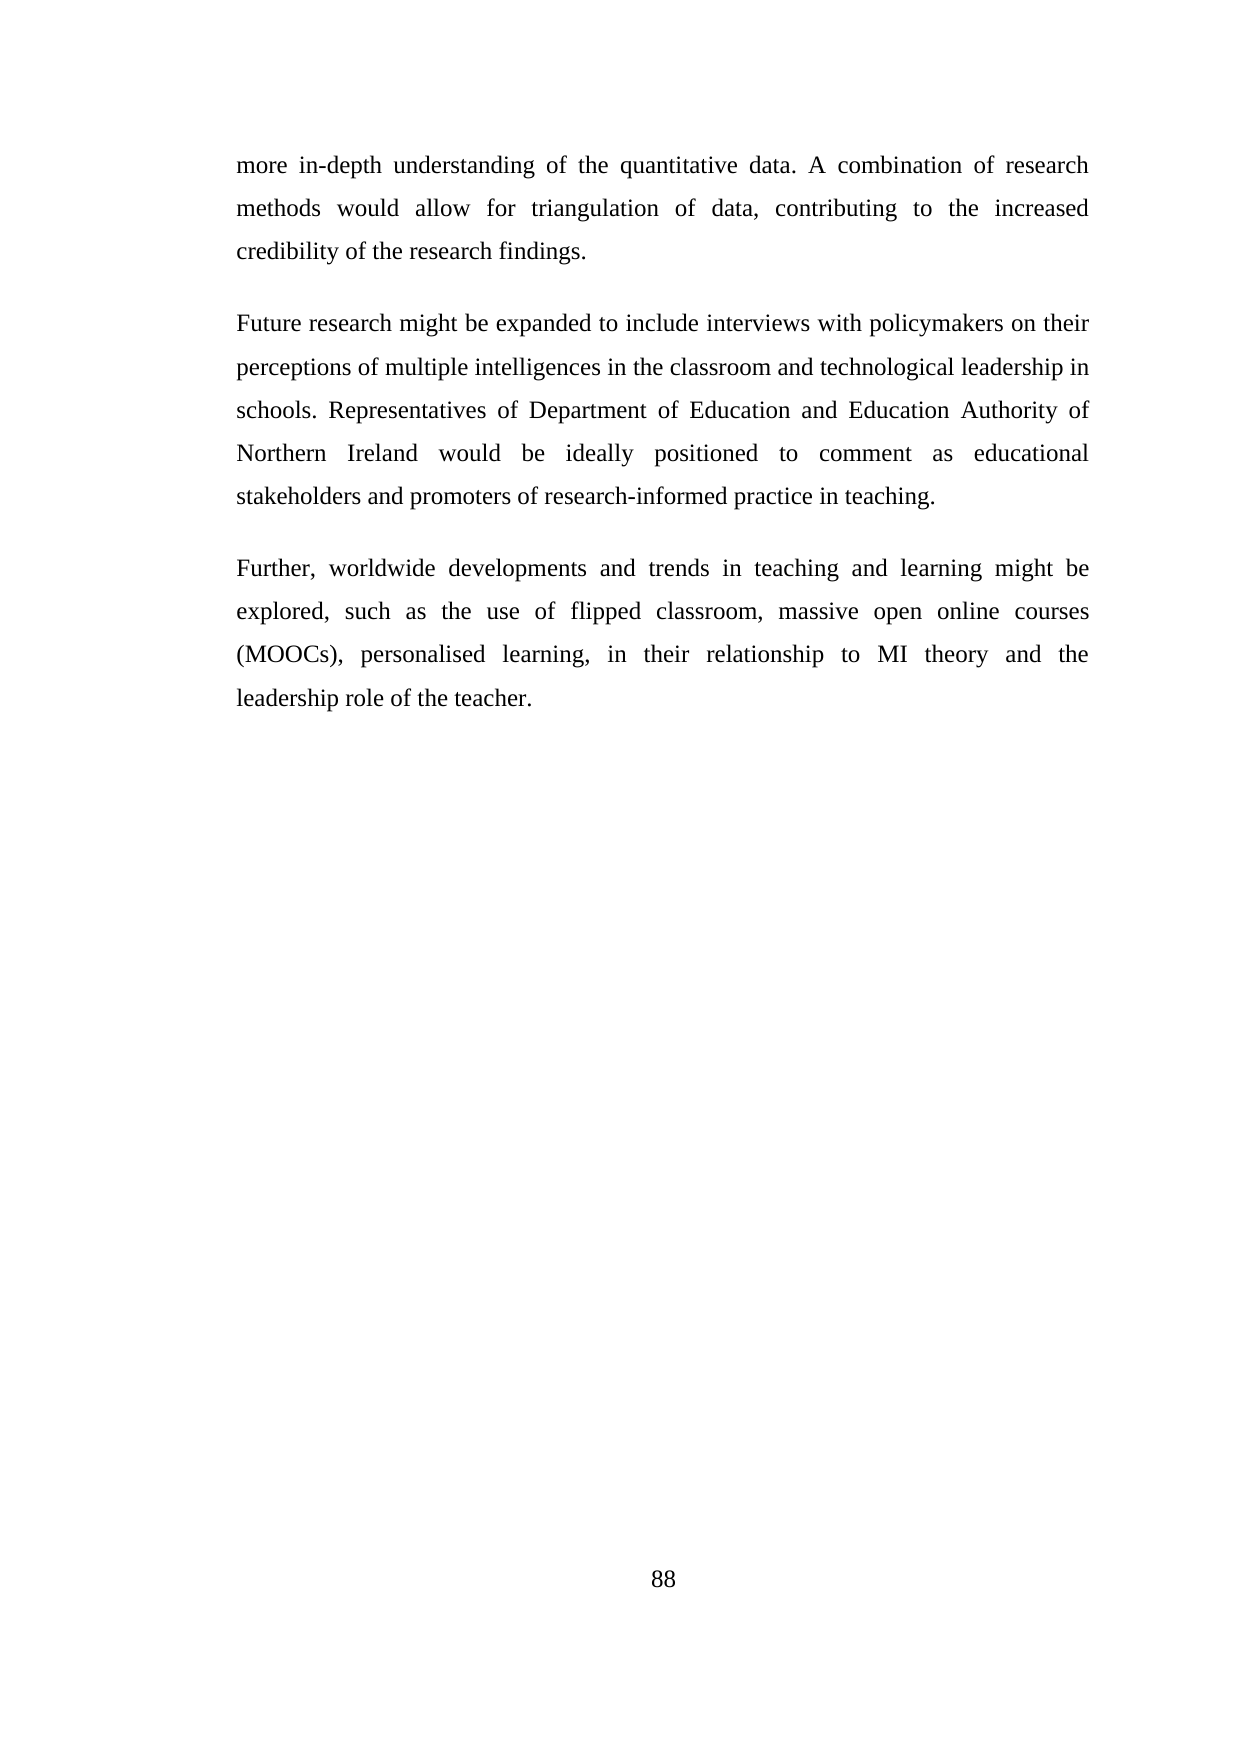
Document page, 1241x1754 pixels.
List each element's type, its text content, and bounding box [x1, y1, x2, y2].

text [236, 150, 1090, 265]
text Further, worldwide developments and trends in teaching and learning might be explored, such as the use of flipped classroom, massive open online courses (MOOCs), personalised learning, in their relationship to MI theory and the leadership role of the teacher. [236, 553, 1090, 711]
text Future research might be expanded to include interviews with policymakers on their perceptions of multiple intelligences in the classroom and technological leadership in schools. Representatives of Department of Education and Education Authority of Northern Ireland would be ideally positioned to comment as educational stakeholders and promoters of research-informed practice in teaching. [236, 308, 1090, 510]
